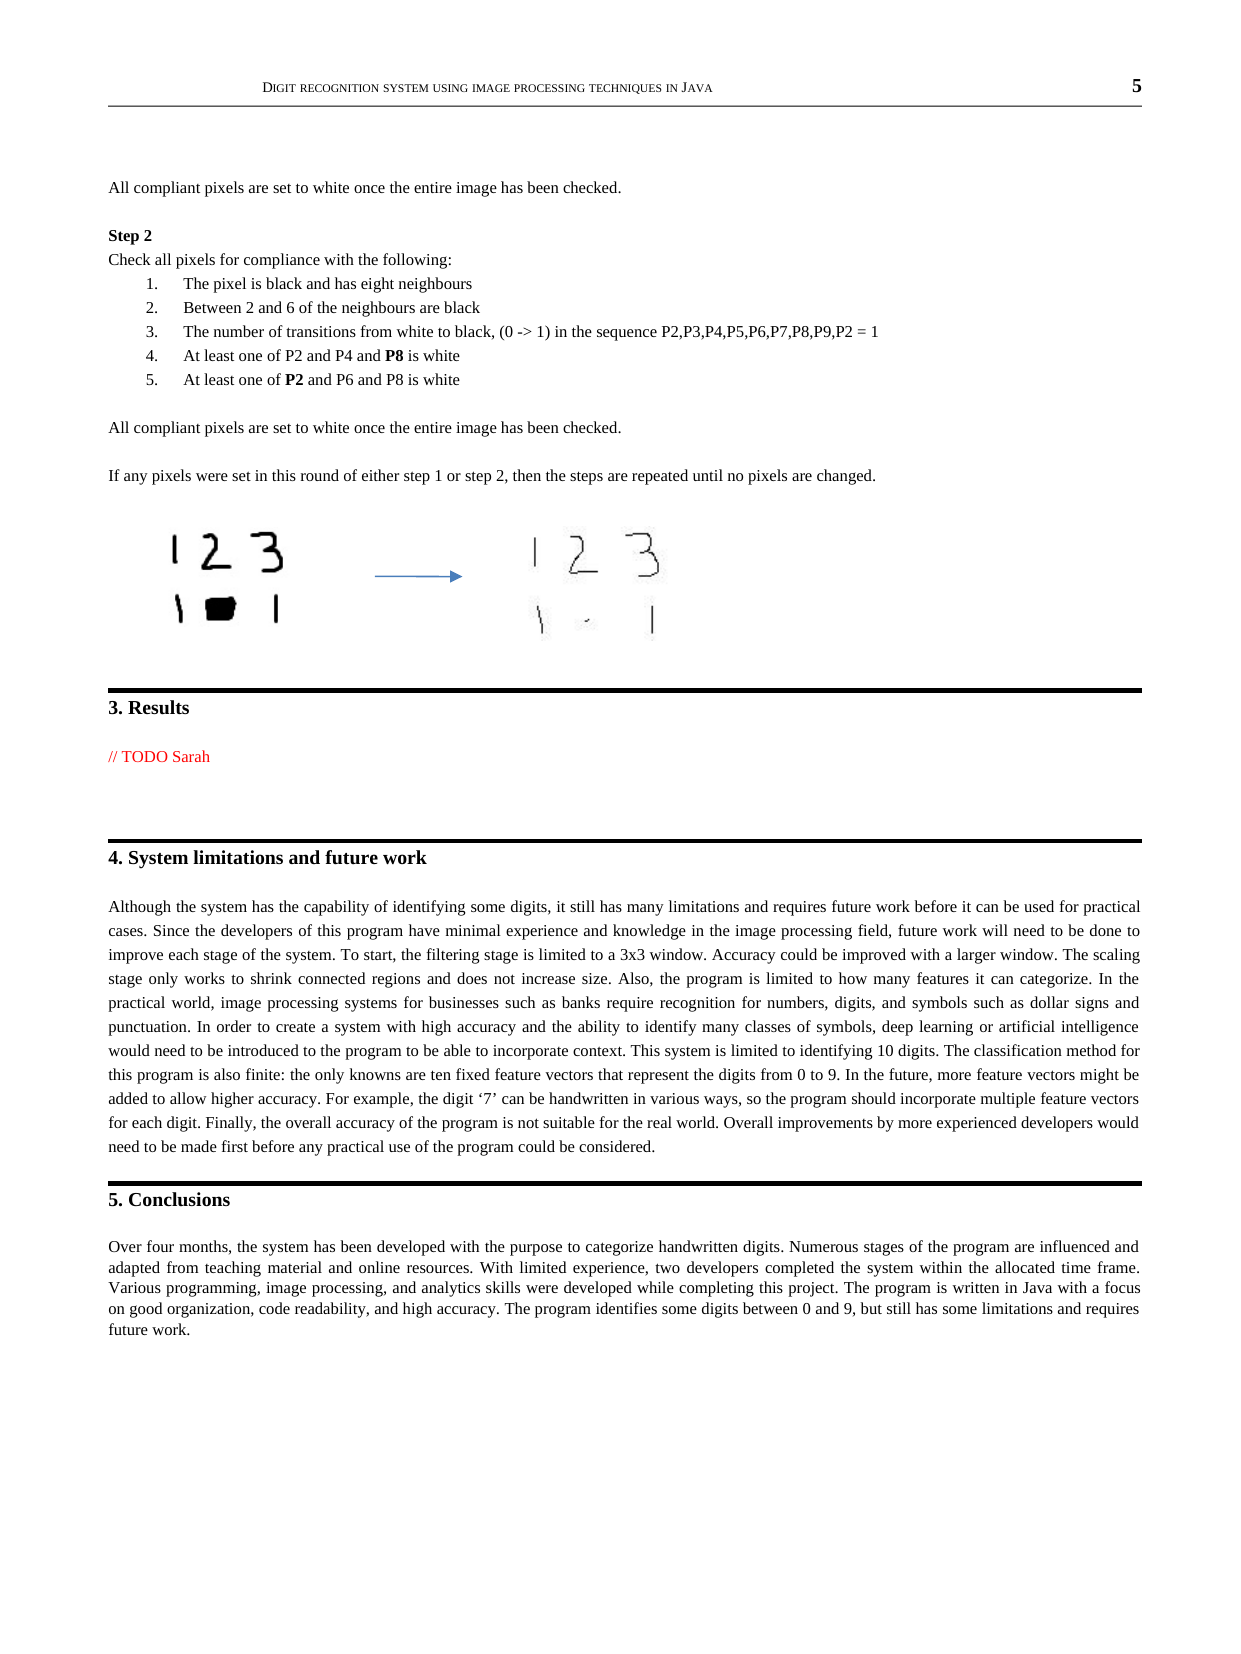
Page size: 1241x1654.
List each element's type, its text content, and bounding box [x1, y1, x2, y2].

text All compliant pixels are set to white once the entire image has been checked. [108, 174, 1142, 198]
list {\displaystyle 2<=B(P1)<=6}Between 2 and 6 of the neighbours are black [146, 294, 1142, 318]
text Results [108, 693, 1142, 719]
text If any pixels were set in this round of either step 1 or step 2, then the steps are repeated until no pixels are changed. [108, 462, 1142, 486]
list At least one of P2 and P6 and P8 is white [146, 366, 1142, 390]
picture [517, 526, 672, 641]
text Conclusions [108, 1186, 1142, 1212]
text All compliant pixels are set to white once the entire image has been checked. [108, 414, 1142, 438]
list At least one of P2 and P4 and P8 is white [146, 342, 1142, 366]
text Step 2 [108, 222, 1142, 246]
text System limitations and future work [108, 843, 1142, 869]
picture [159, 527, 293, 627]
text Although the system has the capability of identifying some digits, it still has many limitations and requires future work before it can be used for practical cases. Since the developers of this program have minimal experience and knowledge in the image processing field, future work will need to be done to improve each stage of the system. To start, the filtering stage is limited to a 3x3 window. Accuracy could be improved with a larger window. The scaling stage only works to shrink connected regions and does not increase size. Also, the program is limited to how many features it can categorize. In the practical world, image processing systems for businesses such as banks require recognition for numbers, digits, and symbols such as dollar signs and punctuation. In order to create a system with high accuracy and the ability to identify many classes of symbols, deep learning or artificial intelligence would need to be introduced to the program to be able to incorporate context. This system is limited to identifying 10 digits. The classification method for this program is also finite: the only knowns are ten fixed feature vectors that represent the digits from 0 to 9. In the future, more feature vectors might be added to allow higher accuracy. For example, the digit ‘7’ can be handwritten in various ways, so the program should incorporate multiple feature vectors for each digit. Finally, the overall accuracy of the program is not suitable for the real world. Overall improvements by more experienced developers would need to be made first before any practical use of the program could be considered. [108, 893, 1142, 1157]
list The pixel is black and has eight neighbours [146, 270, 1142, 294]
text Over four months, the system has been developed with the purpose to categorize handwritten digits. Numerous stages of the program are influenced and adapted from teaching material and online resources. With limited experience, two developers completed the system within the allocated time frame. Various programming, image processing, and analytics skills were developed while completing this project. The program is written in Java with a focus on good organization, code readability, and high accuracy. The program identifies some digits between 0 and 9, but still has some limitations and requires future work. [108, 1236, 1142, 1340]
list The number of transitions from white to black, (0 -> 1) in the sequence P2,P3,P4,P5,P6,P7,P8,P9,P2 = 1 [146, 318, 1142, 342]
text Check all pixels for compliance with the following: [108, 246, 1142, 270]
text // TODO Sarah [108, 743, 1142, 767]
